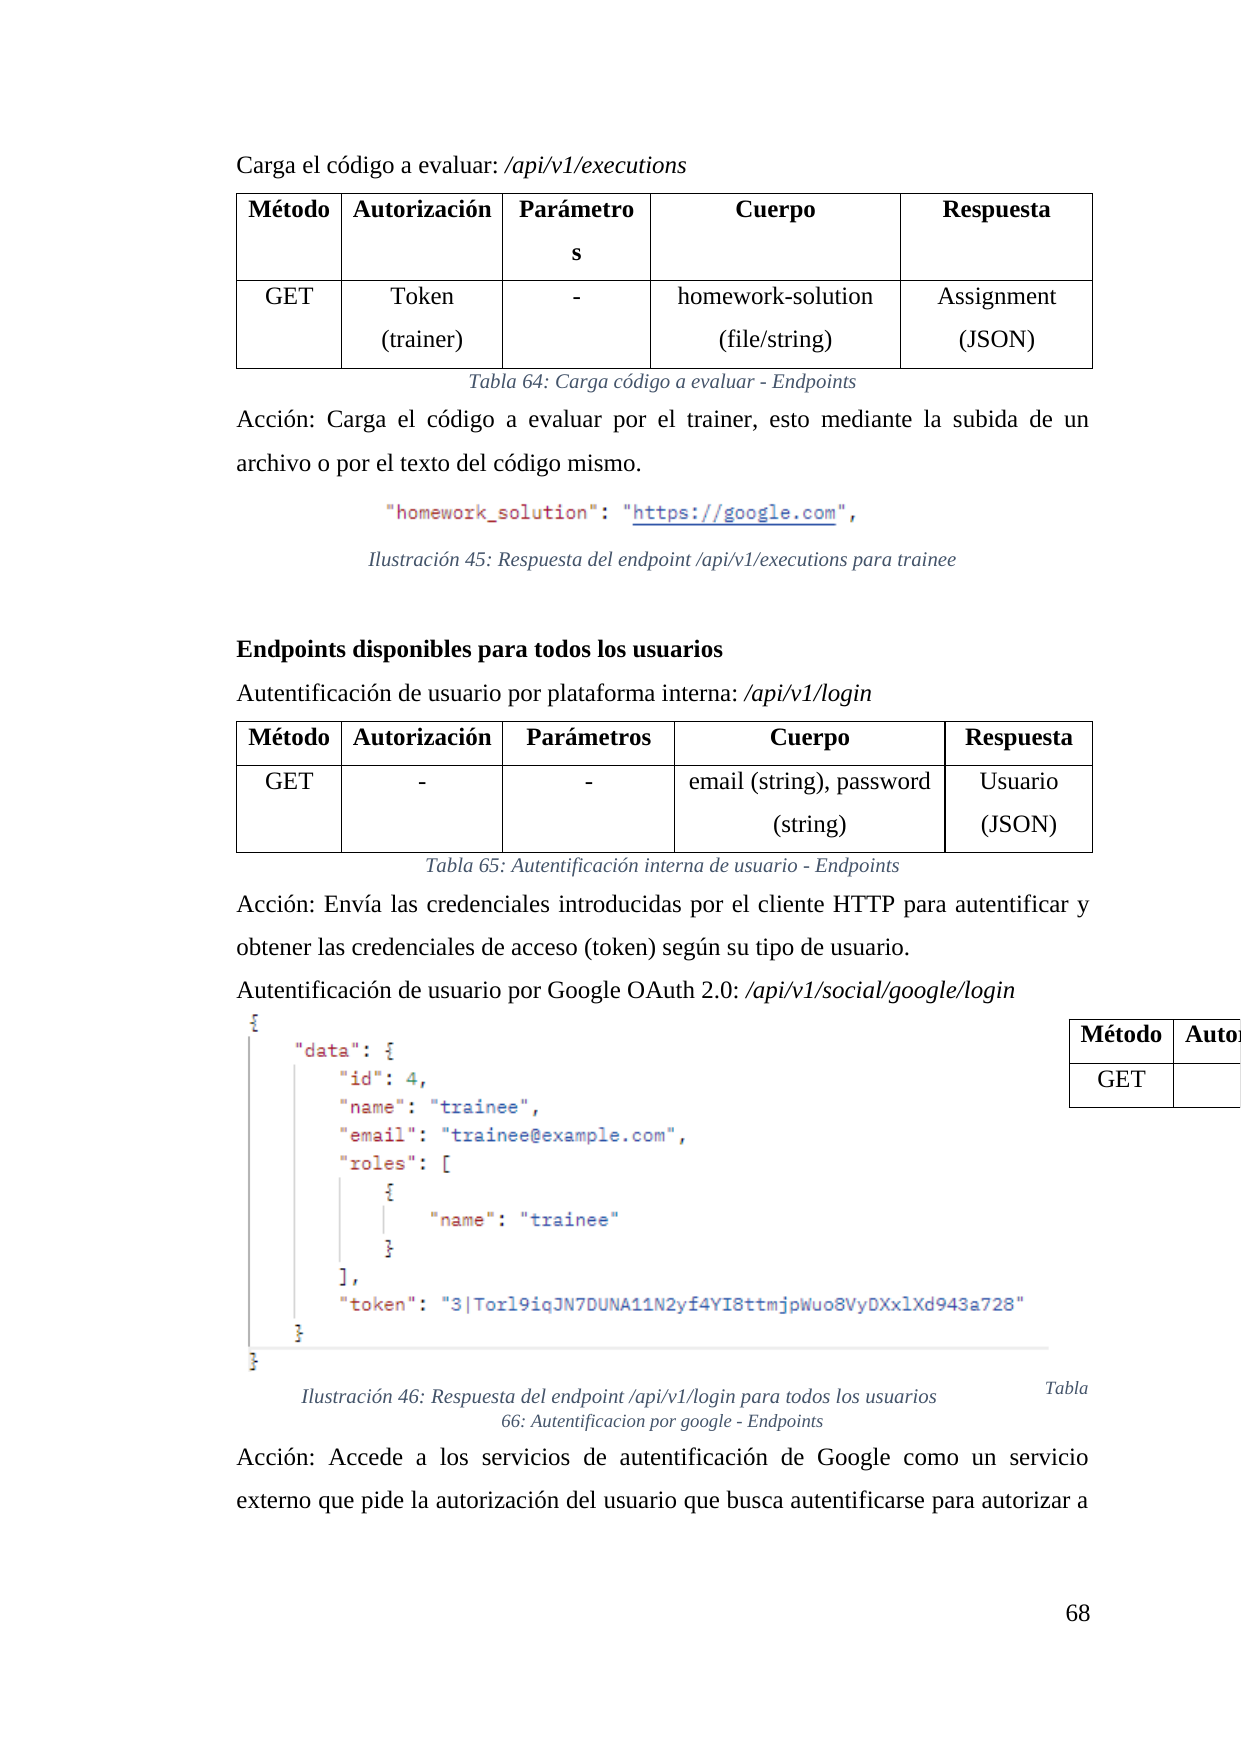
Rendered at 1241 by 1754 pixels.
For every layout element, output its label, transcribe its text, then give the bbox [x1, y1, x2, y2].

table_cell GET [1070, 1064, 1173, 1107]
table_cell Usuario (JSON) [946, 766, 1092, 852]
text Acción: Envía las credenciales introducidas por el cliente HTTP para autentificar y obtener las credenciales de acceso (token) según su tipo de usuario. [236, 889, 1090, 961]
text Tabla 65: Autentificación interna de usuario - Endpoints [236, 853, 1090, 877]
table_cell Assignment (JSON) [901, 281, 1092, 367]
table_cell - [342, 766, 502, 852]
table_header Cuerpo [651, 194, 900, 280]
text Acción: Carga el código a evaluar por el trainer, esto mediante la subida de un archivo o por el texto del código mismo. [236, 404, 1090, 476]
table_cell - [503, 766, 674, 852]
table_cell homework-solution (file/string) [651, 281, 900, 367]
table_cell Token (trainer) [342, 281, 502, 367]
table_header Respuesta [901, 194, 1092, 280]
subtitle Endpoints disponibles para todos los usuarios [236, 577, 1090, 663]
table_header Método [1070, 1020, 1173, 1063]
table_header Método [237, 194, 341, 280]
table_header Cuerpo [675, 722, 944, 765]
picture [381, 498, 857, 526]
table_header Autorización [342, 722, 502, 765]
table_cell - [503, 281, 650, 367]
text Tabla 66: Autentificacion por google - Endpoints [236, 1108, 1090, 1431]
table_header Respuesta [946, 722, 1092, 765]
table_cell - [1174, 1064, 1240, 1107]
table_cell email (string), password (string) [675, 766, 944, 852]
picture [236, 1011, 1048, 1369]
text Tabla 64: Carga código a evaluar - Endpoints [236, 369, 1090, 393]
subtitle Autentificación de usuario por plataforma interna: /api/v1/login [236, 678, 1090, 706]
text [236, 1442, 1090, 1513]
table_header Autorización [342, 194, 502, 280]
subtitle Autentificación de usuario por Google OAuth 2.0: /api/v1/social/google/login [236, 975, 1090, 1004]
subtitle Carga el código a evaluar: /api/v1/executions [236, 150, 1090, 179]
table_header Parámetros [503, 194, 650, 280]
table_header Parámetros [503, 722, 674, 765]
table_header Método [237, 722, 341, 765]
table_header Autorización [1174, 1020, 1240, 1063]
table_cell GET [237, 766, 341, 852]
table_cell GET [237, 281, 341, 367]
